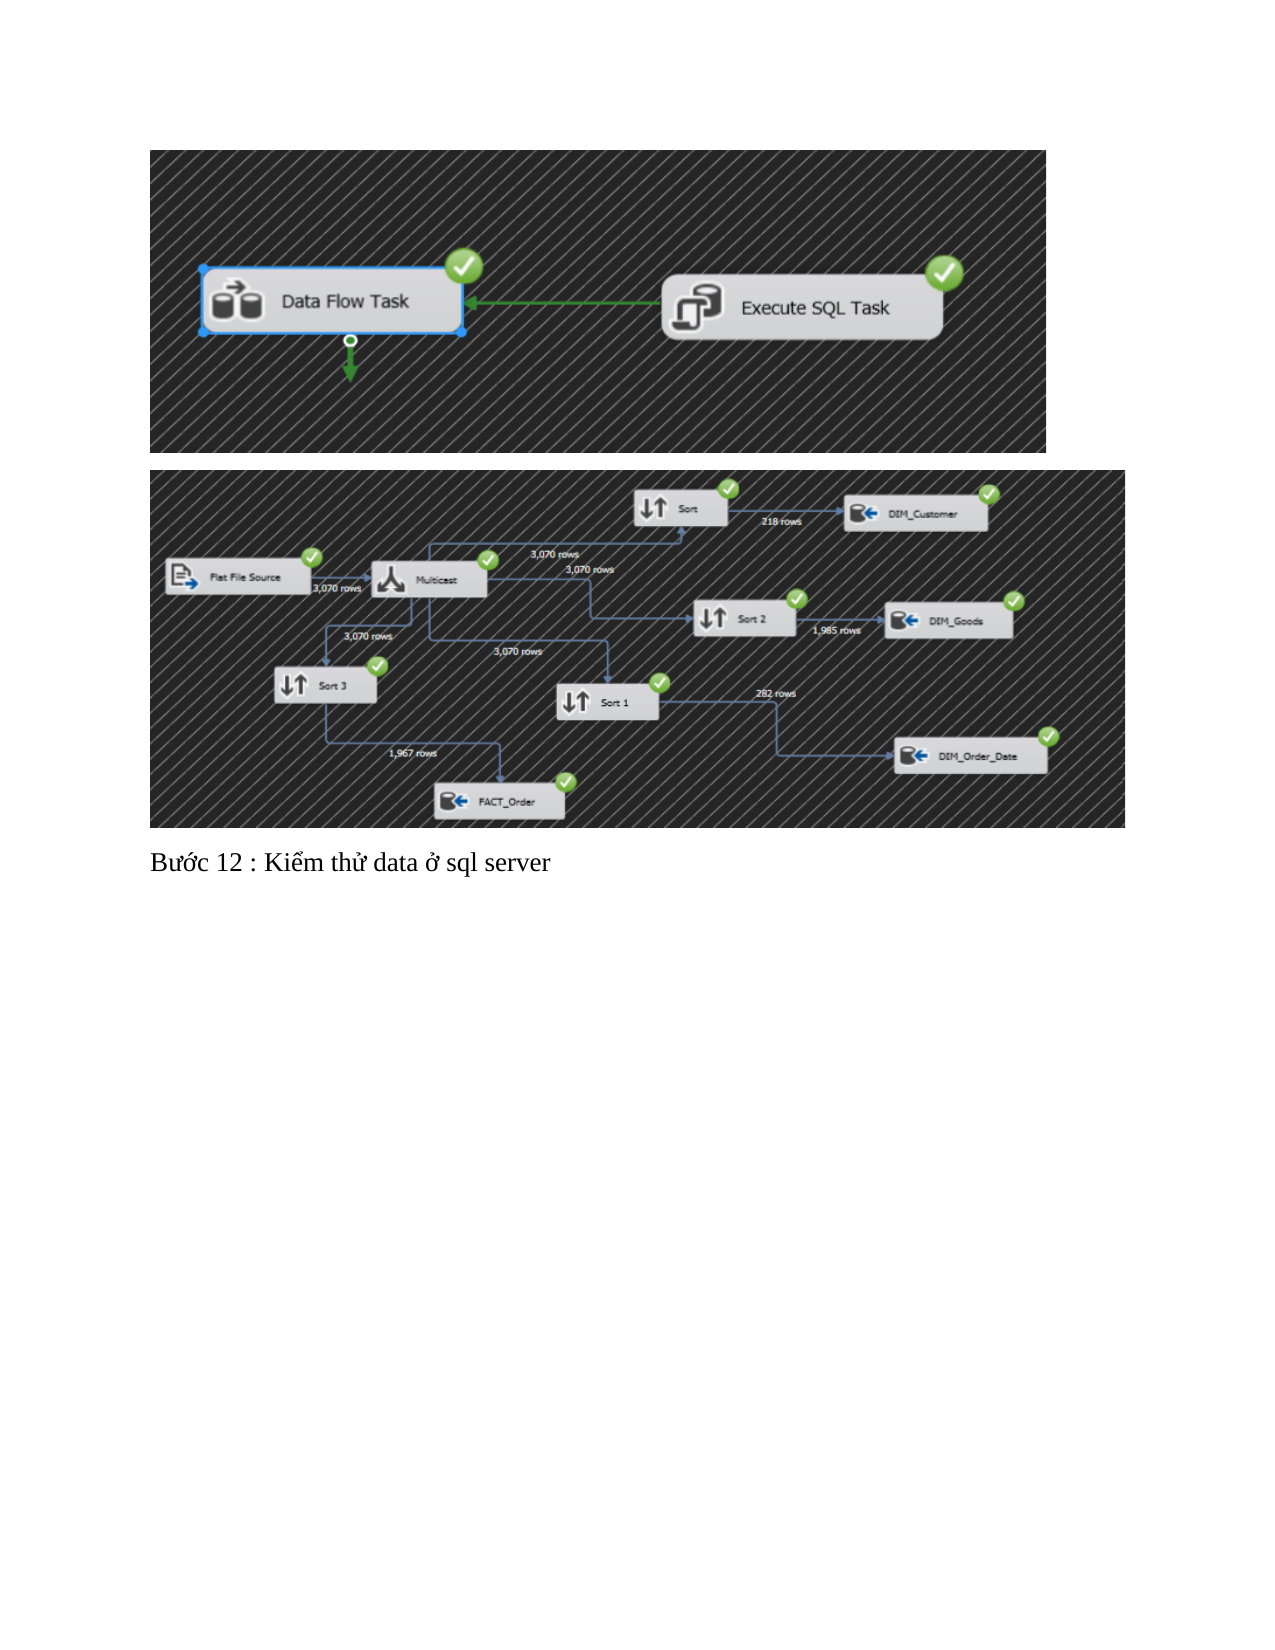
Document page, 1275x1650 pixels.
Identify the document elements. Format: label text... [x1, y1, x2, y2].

picture [150, 150, 1047, 453]
picture [150, 470, 1125, 828]
text Bước 12 : Kiểm thử data ở sql server [150, 846, 1125, 877]
